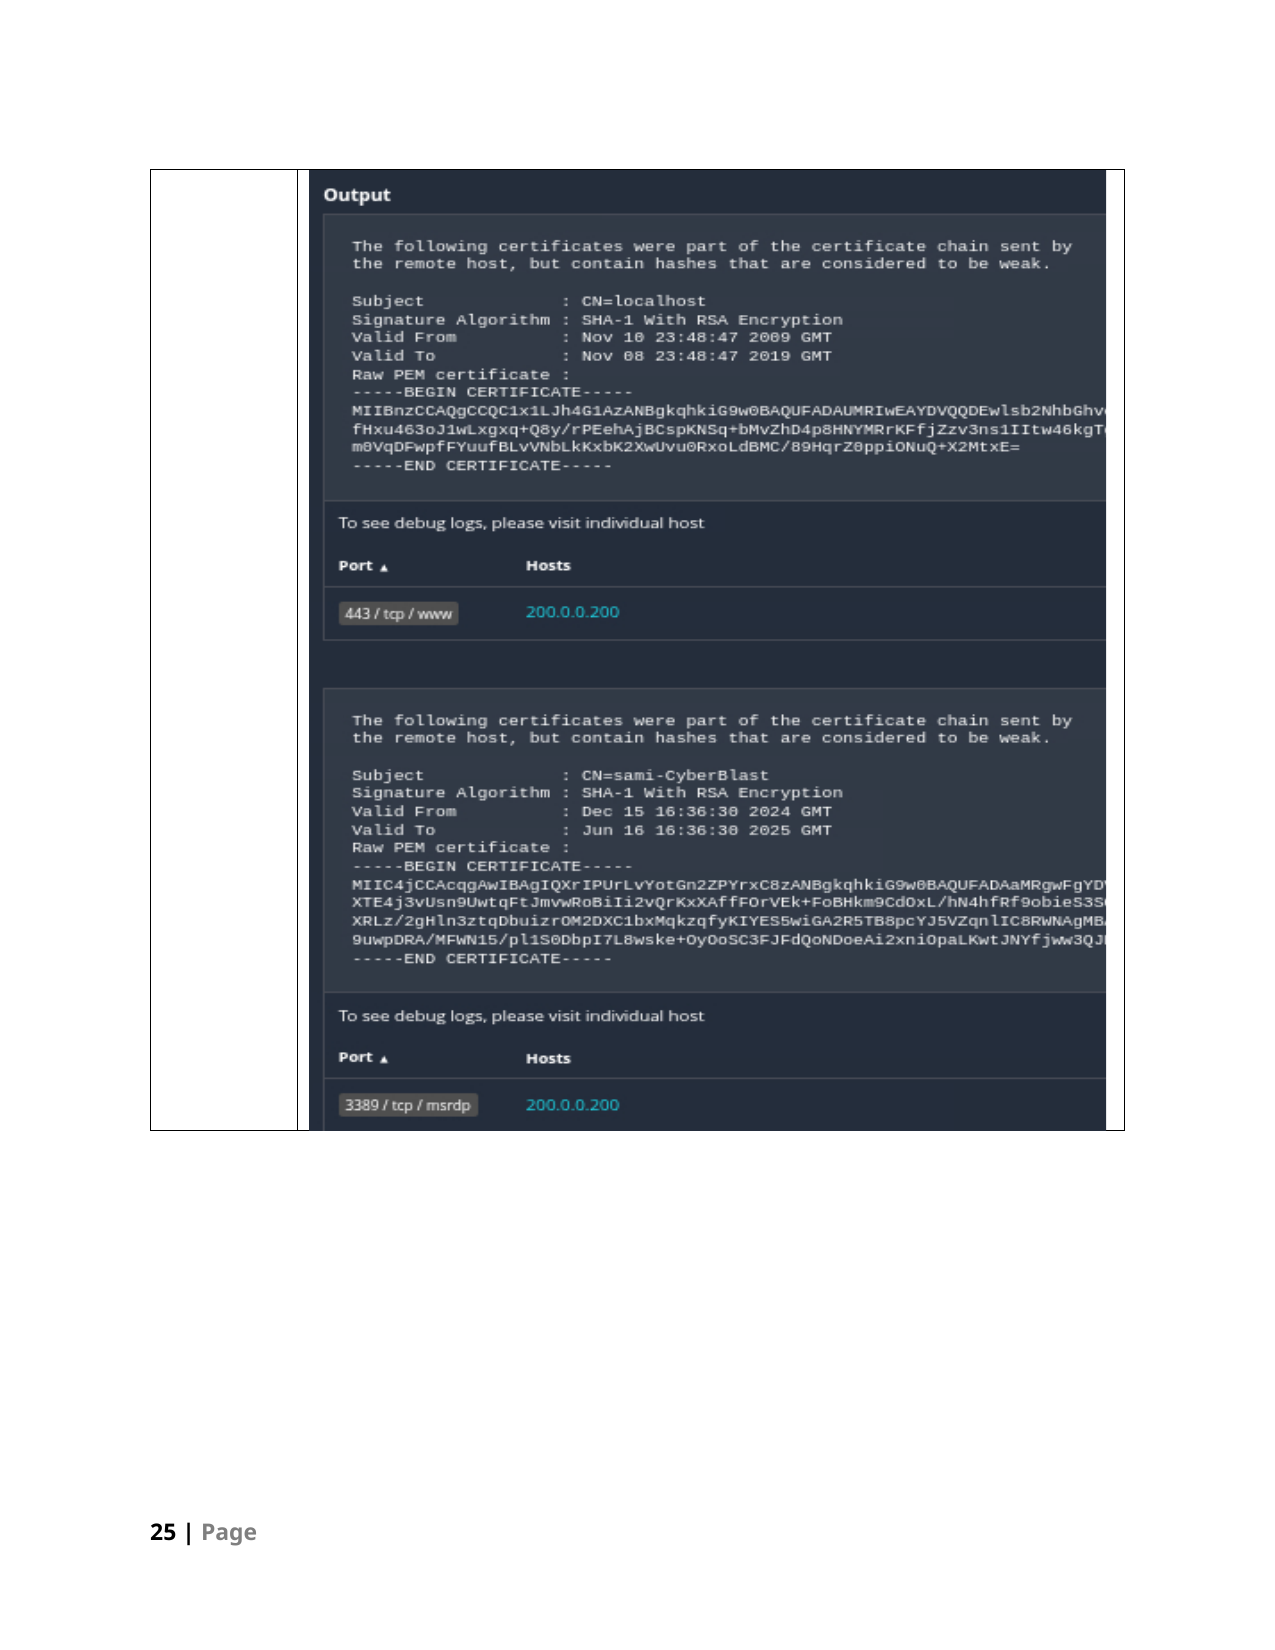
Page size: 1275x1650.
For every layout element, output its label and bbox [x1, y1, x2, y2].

table_cell [151, 170, 297, 1130]
picture [309, 170, 1107, 1131]
table_cell [298, 170, 309, 1130]
table_cell [1107, 170, 1124, 1130]
